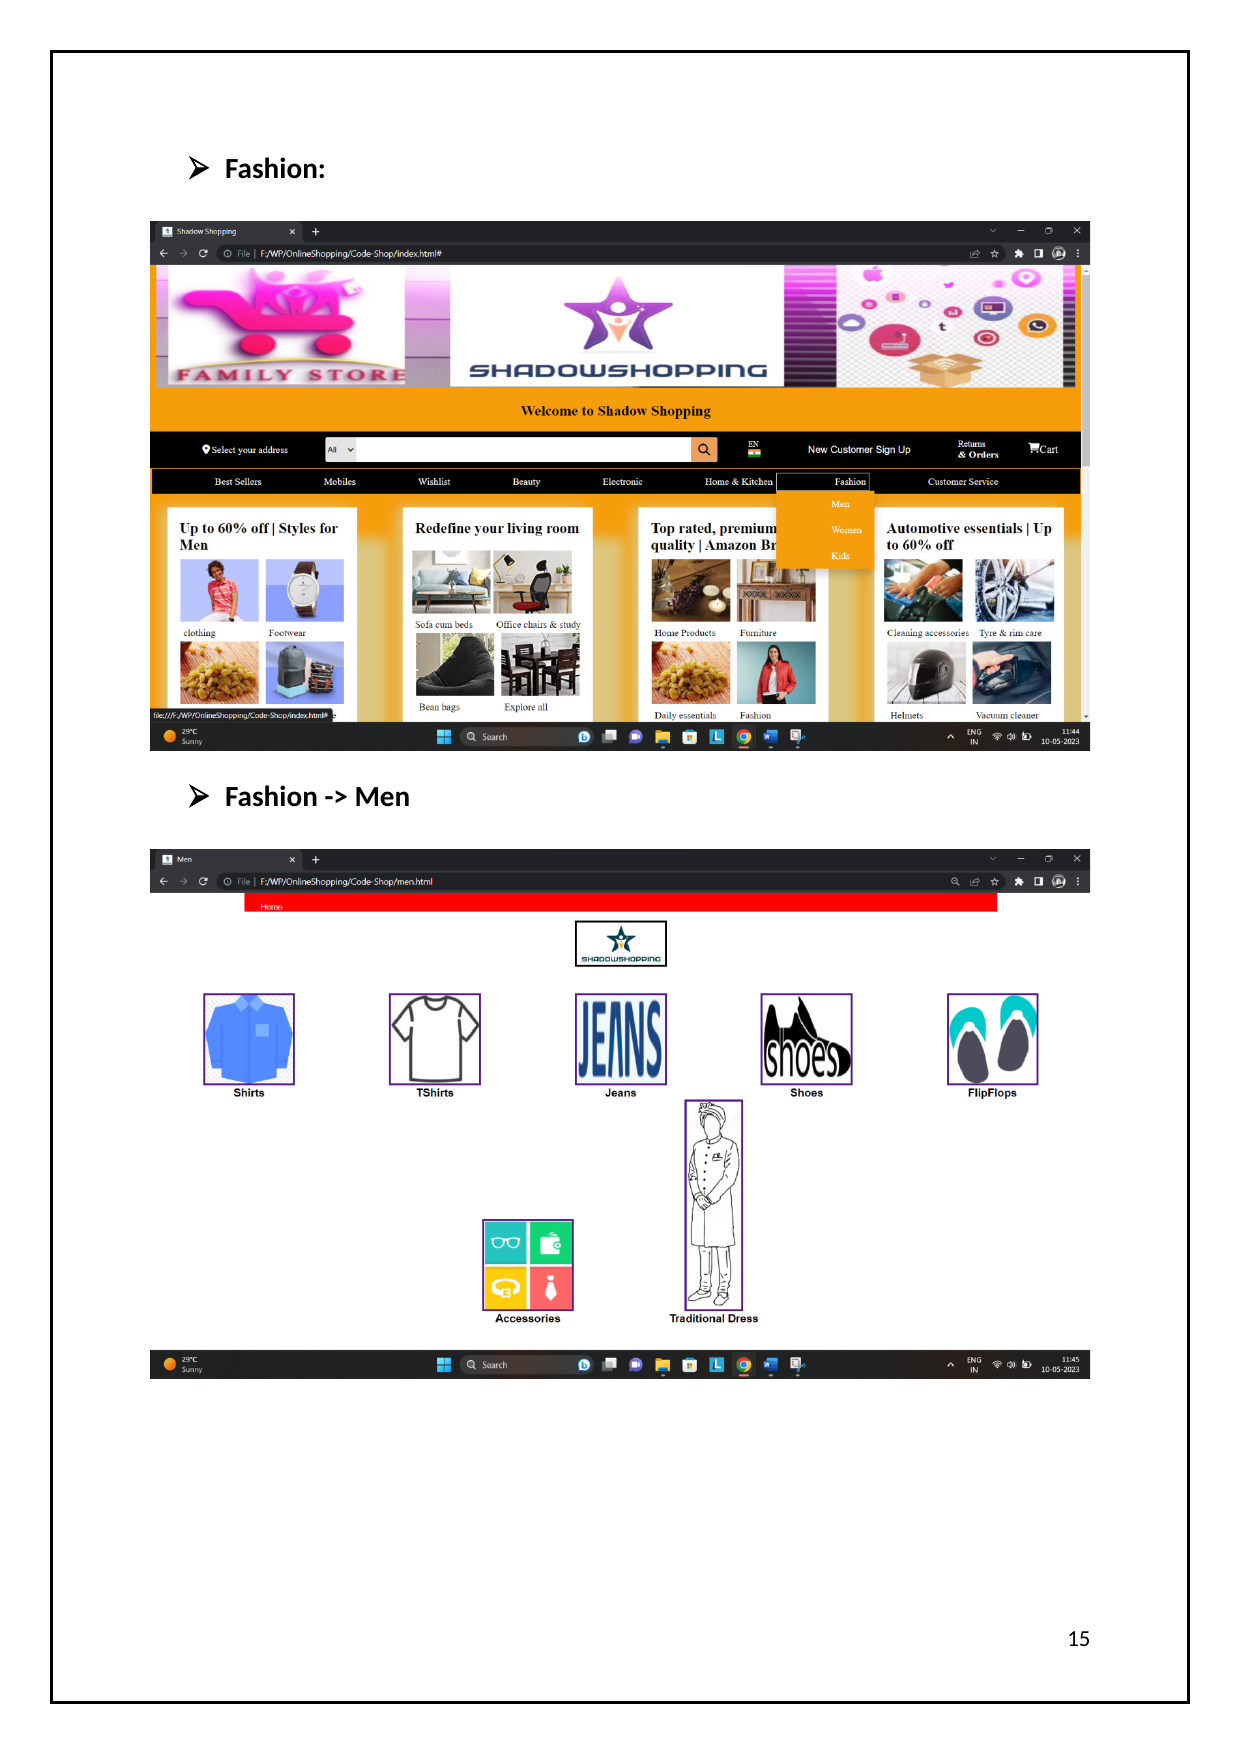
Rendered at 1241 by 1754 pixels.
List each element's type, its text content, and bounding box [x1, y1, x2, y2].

list Fashion: [187, 150, 1090, 186]
picture [150, 849, 1091, 1379]
list Fashion -> Men [187, 778, 1090, 814]
picture [150, 221, 1091, 751]
